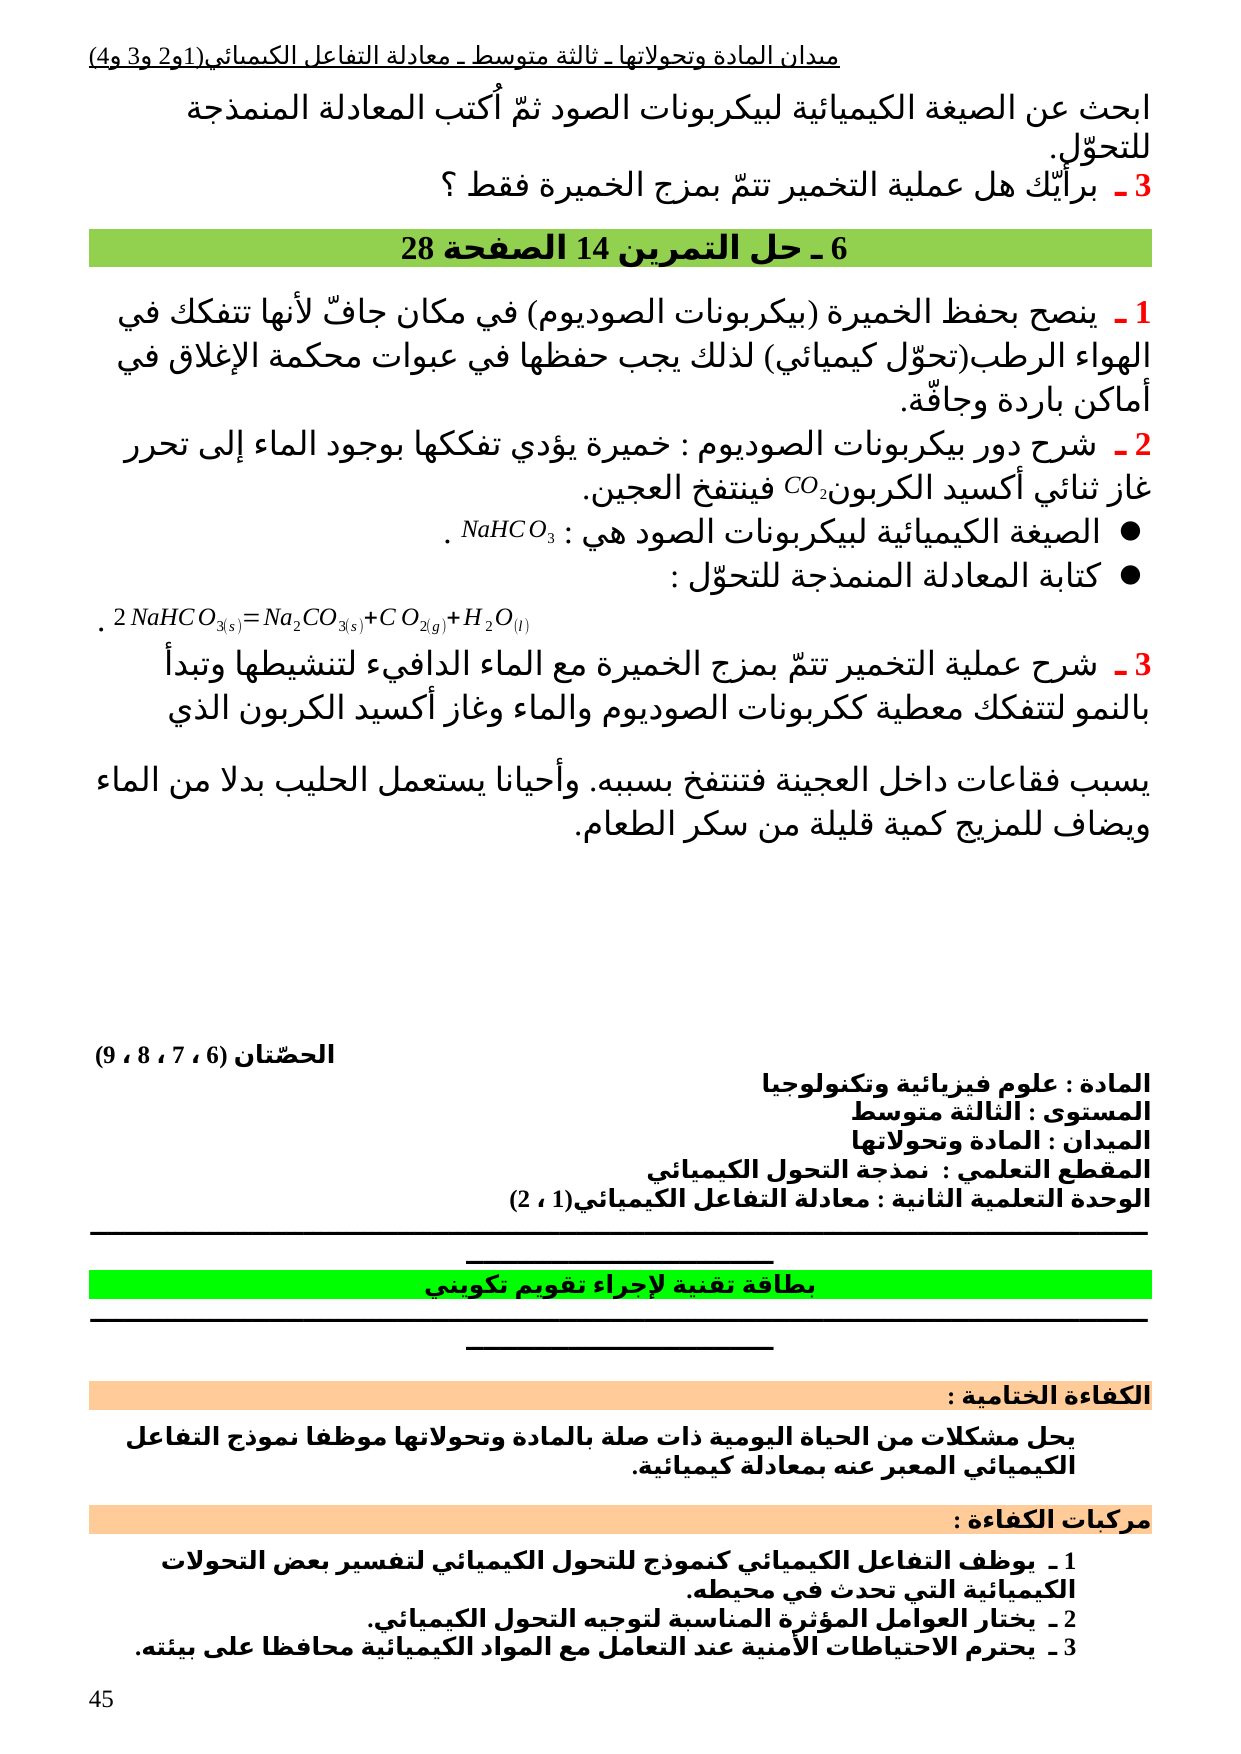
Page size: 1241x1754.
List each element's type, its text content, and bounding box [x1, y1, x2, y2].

text كتابة المعادلة المنمذجة للتحوّل : [89, 556, 1152, 595]
text يحل مشكلات من الحياة اليومية ذات صلة بالمادة وتحولاتها موظفا نموذج التفاعل الكيميائي المعبر عنه بمعادلة كيميائية. [89, 1422, 1077, 1480]
text 2 ـ شرح دور بيكربونات الصوديوم : خميرة يؤدي تفككها بوجود الماء إلى تحرر غاز ثنائي أكسيد الكربون فينتفخ العجين. [89, 424, 1152, 507]
text 3 ـ يحترم الاحتياطات الأمنية عند التعامل مع المواد الكيميائية محافظا على بيئته. [89, 1632, 1077, 1661]
text الوحدة التعلمية الثانية : معادلة التفاعل الكيميائي(1 ، 2) [89, 1184, 1152, 1212]
text 3 ـ برأيّك هل عملية التخمير تتمّ بمزج الخميرة فقط ؟ [89, 165, 1152, 204]
text 6 ـ حل التمرين 14 الصفحة 28 [89, 229, 1152, 267]
text . [89, 600, 1152, 639]
text المستوى : الثالثة متوسط [89, 1097, 1152, 1126]
text الصيغة الكيميائية لبيكربونات الصود هي : . [89, 512, 1152, 551]
text الكفاءة الختامية : [89, 1381, 1152, 1410]
text الحصّتان (6 ، 7 ، 8 ، 9) [89, 1040, 1152, 1069]
text 1 ـ يوظف التفاعل الكيميائي كنموذج للتحول الكيميائي لتفسير بعض التحولات الكيميائية التي تحدث في محيطه. [89, 1546, 1077, 1604]
text 3 ـ شرح عملية التخمير تتمّ بمزج الخميرة مع الماء الدافيء لتنشيطها وتبدأ بالنمو لتتفكك معطية ككربونات الصوديوم والماء وغاز أكسيد الكربون الذي [89, 644, 1152, 727]
text الميدان : المادة وتحولاتها [89, 1126, 1152, 1155]
text المقطع التعلمي : نمذجة التحول الكيميائي [89, 1155, 1152, 1184]
text ــــــــــــــــــــــــــــــــــــــــــــــــــــــــــــــــــــــــــــــــــــــــــــــــــــــــــــــــــــــــــــــــــــــــــــــــــــــــــــــــ [89, 1299, 1152, 1356]
text ابحث عن الصيغة الكيميائية لبيكربونات الصود ثمّ اُكتب المعادلة المنمذجة للتحوّل. [89, 89, 1152, 165]
text يسبب فقاعات داخل العجينة فتنتفخ بسببه. وأحيانا يستعمل الحليب بدلا من الماء ويضاف للمزيج كمية قليلة من سكر الطعام. [89, 760, 1152, 843]
text المادة : علوم فيزيائية وتكنولوجيا [89, 1069, 1152, 1097]
text 1 ـ ينصح بحفظ الخميرة (بيكربونات الصوديوم) في مكان جافّ لأنها تتفكك في الهواء الرطب(تحوّل كيميائي) لذلك يجب حفظها في عبوات محكمة الإغلاق في أماكن باردة وجافّة. [89, 292, 1152, 418]
text ــــــــــــــــــــــــــــــــــــــــــــــــــــــــــــــــــــــــــــــــــــــــــــــــــــــــــــــــــــــــــــــــــــــــــــــــــــــــــــــــ [89, 1212, 1152, 1270]
text بطاقة تقنية لإجراء تقويم تكويني [89, 1270, 1152, 1299]
text 2 ـ يختار العوامل المؤثرة المناسبة لتوجيه التحول الكيميائي. [89, 1604, 1077, 1632]
text مركبات الكفاءة : [89, 1505, 1152, 1534]
